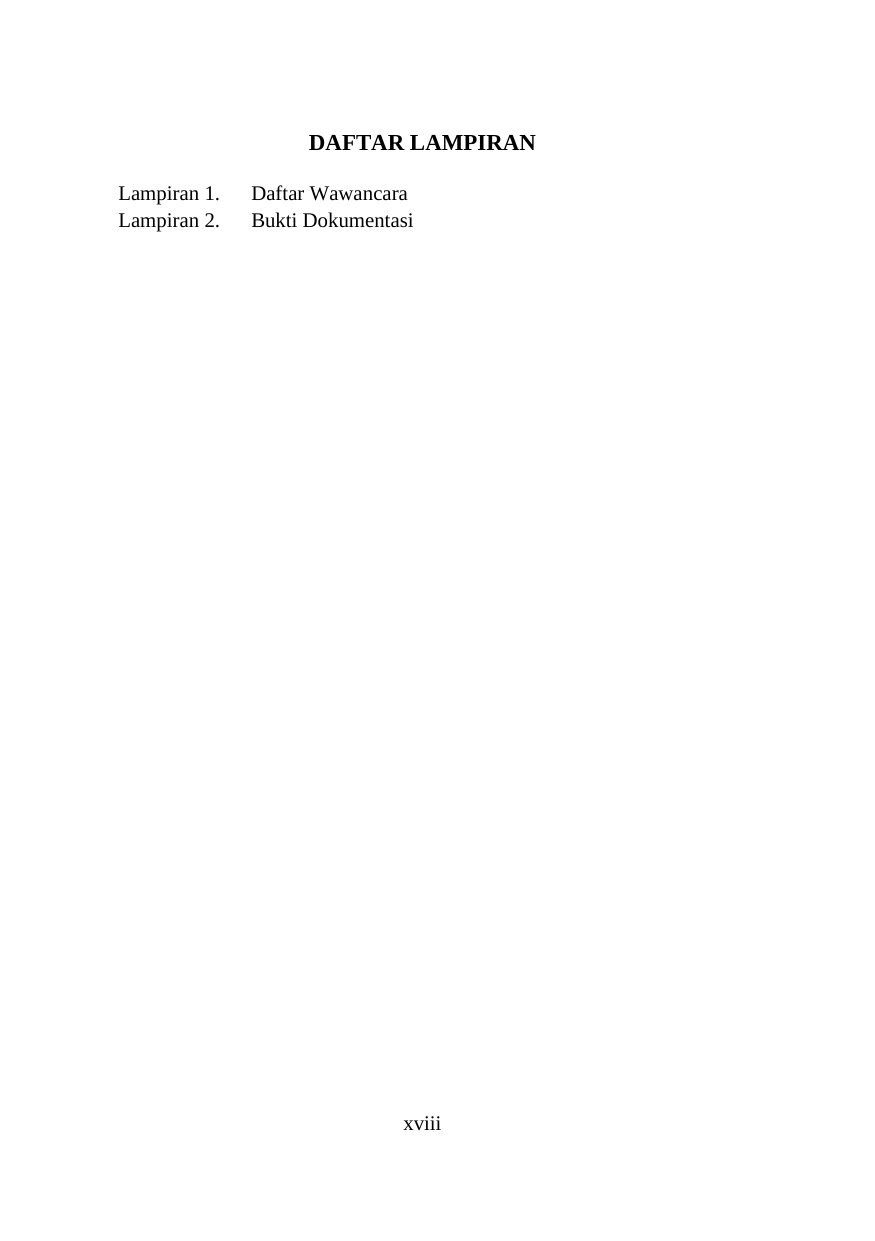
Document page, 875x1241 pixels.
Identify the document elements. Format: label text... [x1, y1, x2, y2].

subtitle Daftar Lampiran [118, 129, 726, 155]
text Lampiran 1. Daftar Wawancara [118, 180, 689, 204]
text Lampiran 2. Bukti Dokumentasi [118, 208, 689, 232]
